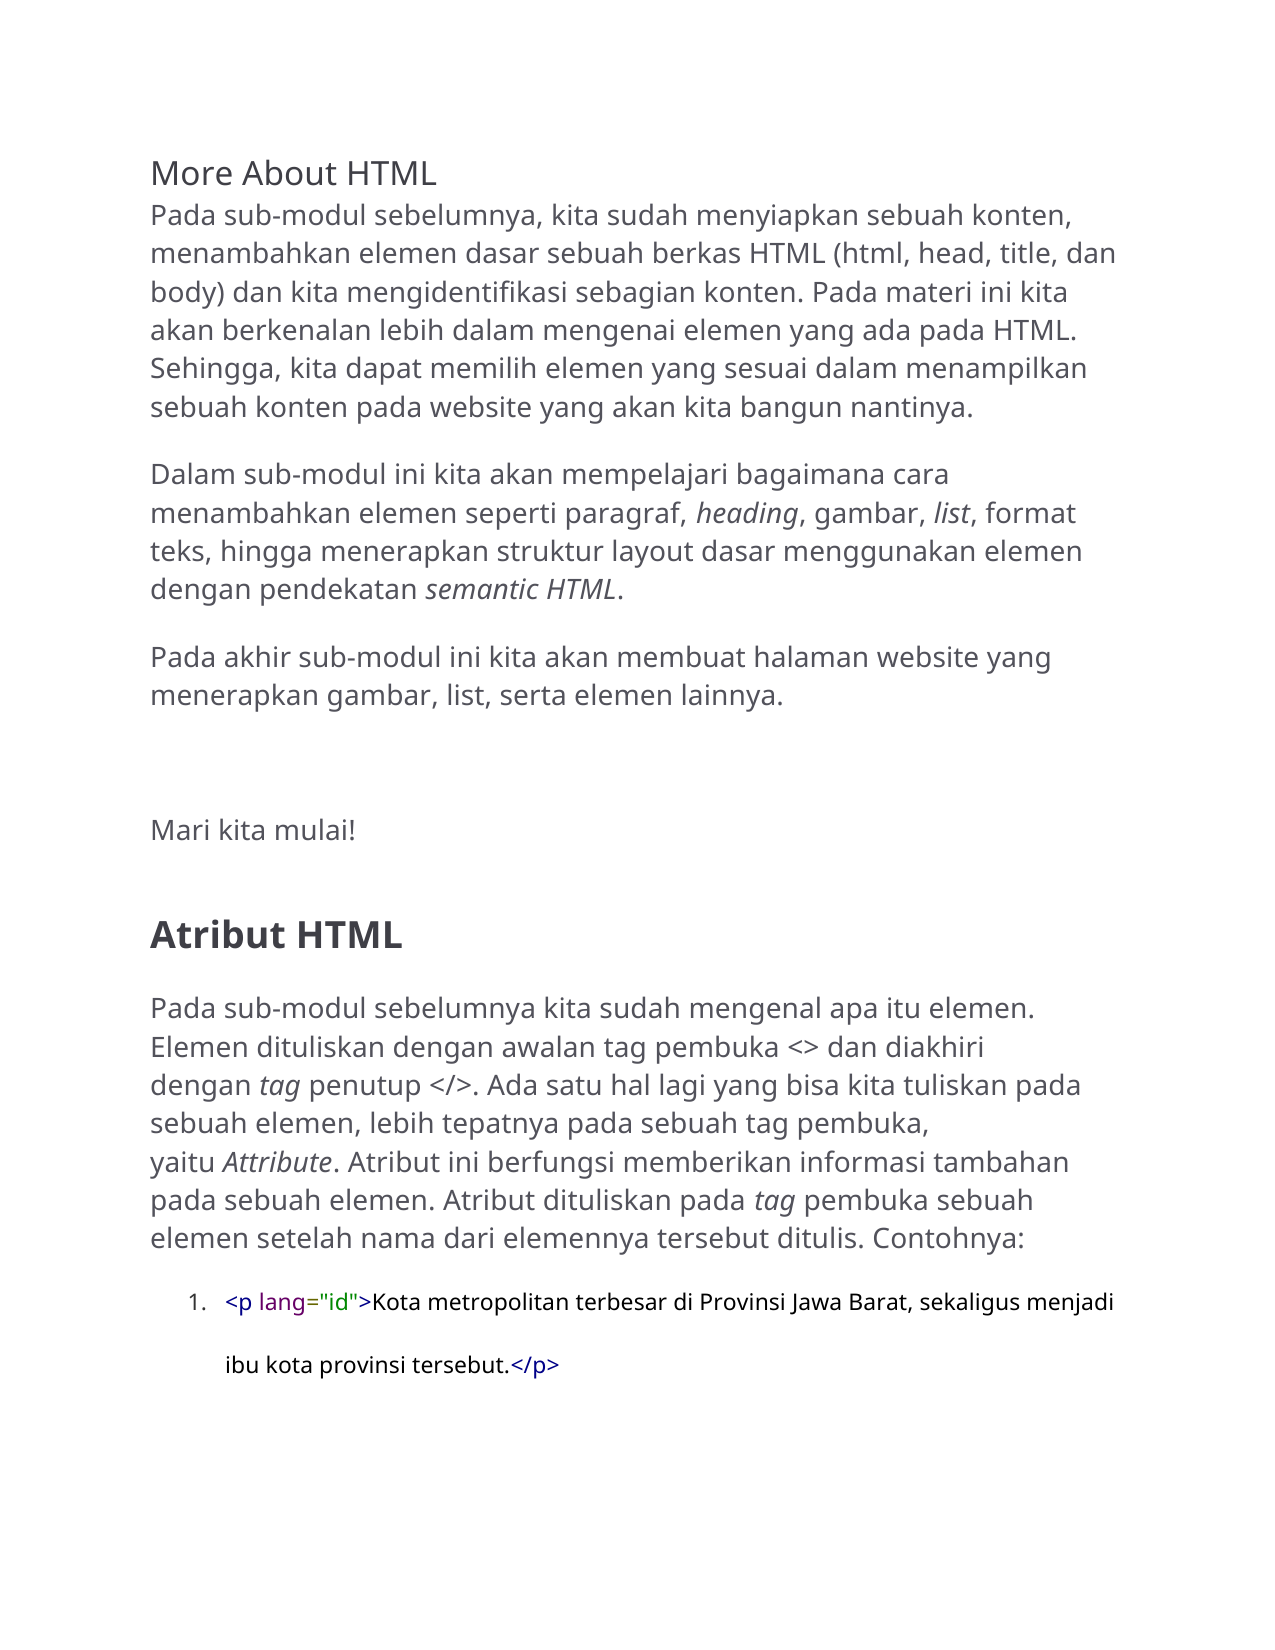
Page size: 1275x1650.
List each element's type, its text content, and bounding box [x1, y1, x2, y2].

list <p lang="id">Kota metropolitan terbesar di Provinsi Jawa Barat, sekaligus menjadi ibu kota provinsi tersebut.</p> [187, 1286, 1125, 1380]
text Mari kita mulai! [150, 810, 1125, 849]
text Pada sub-modul sebelumnya kita sudah mengenal apa itu elemen. Elemen dituliskan dengan awalan tag pembuka <> dan diakhiri dengan tag penutup </>. Ada satu hal lagi yang bisa kita tuliskan pada sebuah elemen, lebih tepatnya pada sebuah tag pembuka, yaitu Attribute. Atribut ini berfungsi memberikan informasi tambahan pada sebuah elemen. Atribut dituliskan pada tag pembuka sebuah elemen setelah nama dari elemennya tersebut ditulis. Contohnya: [150, 989, 1125, 1257]
subtitle More About HTML [150, 150, 1125, 195]
subtitle Atribut HTML [150, 908, 1125, 959]
text Dalam sub-modul ini kita akan mempelajari bagaimana cara menambahkan elemen seperti paragraf, heading, gambar, list, format teks, hingga menerapkan struktur layout dasar menggunakan elemen dengan pendekatan semantic HTML. [150, 454, 1125, 608]
text Pada akhir sub-modul ini kita akan membuat halaman website yang menerapkan gambar, list, serta elemen lainnya. [150, 637, 1125, 714]
text Pada sub-modul sebelumnya, kita sudah menyiapkan sebuah konten, menambahkan elemen dasar sebuah berkas HTML (html, head, title, dan body) dan kita mengidentifikasi sebagian konten. Pada materi ini kita akan berkenalan lebih dalam mengenai elemen yang ada pada HTML. Sehingga, kita dapat memilih elemen yang sesuai dalam menampilkan sebuah konten pada website yang akan kita bangun nantinya. [150, 195, 1125, 425]
